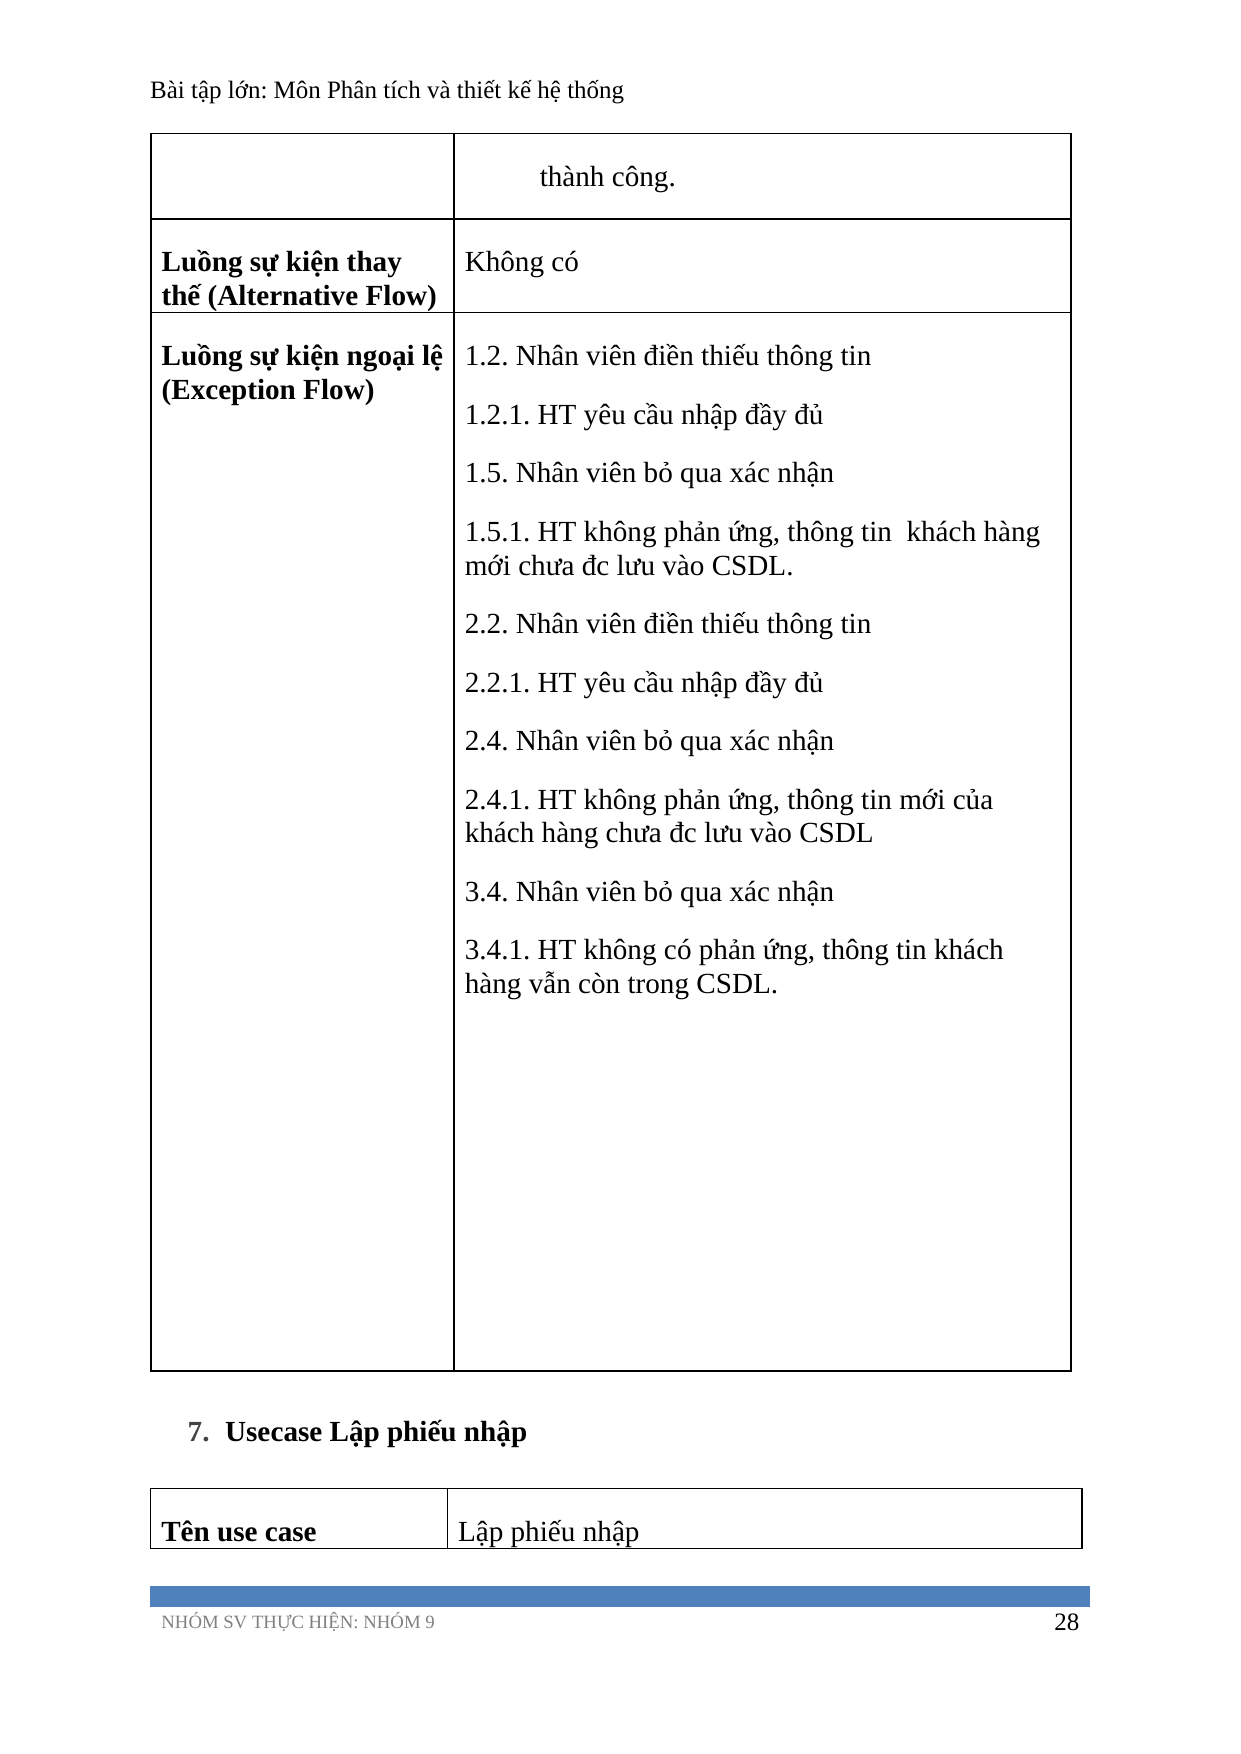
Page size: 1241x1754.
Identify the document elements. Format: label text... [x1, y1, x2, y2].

table_cell Không có [455, 220, 1070, 312]
table_header Lập phiếu nhập [448, 1489, 1081, 1547]
table_header Tên use case [151, 1489, 447, 1547]
table_cell Luồng sự kiện thay thế (Alternative Flow) [152, 220, 453, 312]
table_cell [455, 134, 1070, 218]
table_cell Luồng sự kiện ngoại lệ (Exception Flow) [152, 313, 453, 1370]
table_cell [152, 134, 453, 218]
subtitle Usecase Lập phiếu nhập [187, 1414, 1090, 1448]
table_cell 1.2. Nhân viên điền thiếu thông tin 1.2.1. HT yêu cầu nhập đầy đủ 1.5. Nhân viên bỏ qua xác nhận 1.5.1. HT không phản ứng, thông tin khách hàng mới chưa đc lưu vào CSDL. 2.2. Nhân viên điền thiếu thông tin 2.2.1. HT yêu cầu nhập đầy đủ 2.4. Nhân viên bỏ qua xác nhận 2.4.1. HT không phản ứng, thông tin mới của khách hàng chưa đc lưu vào CSDL 3.4. Nhân viên bỏ qua xác nhận 3.4.1. HT không có phản ứng, thông tin khách hàng vẫn còn trong CSDL. [455, 313, 1070, 1370]
